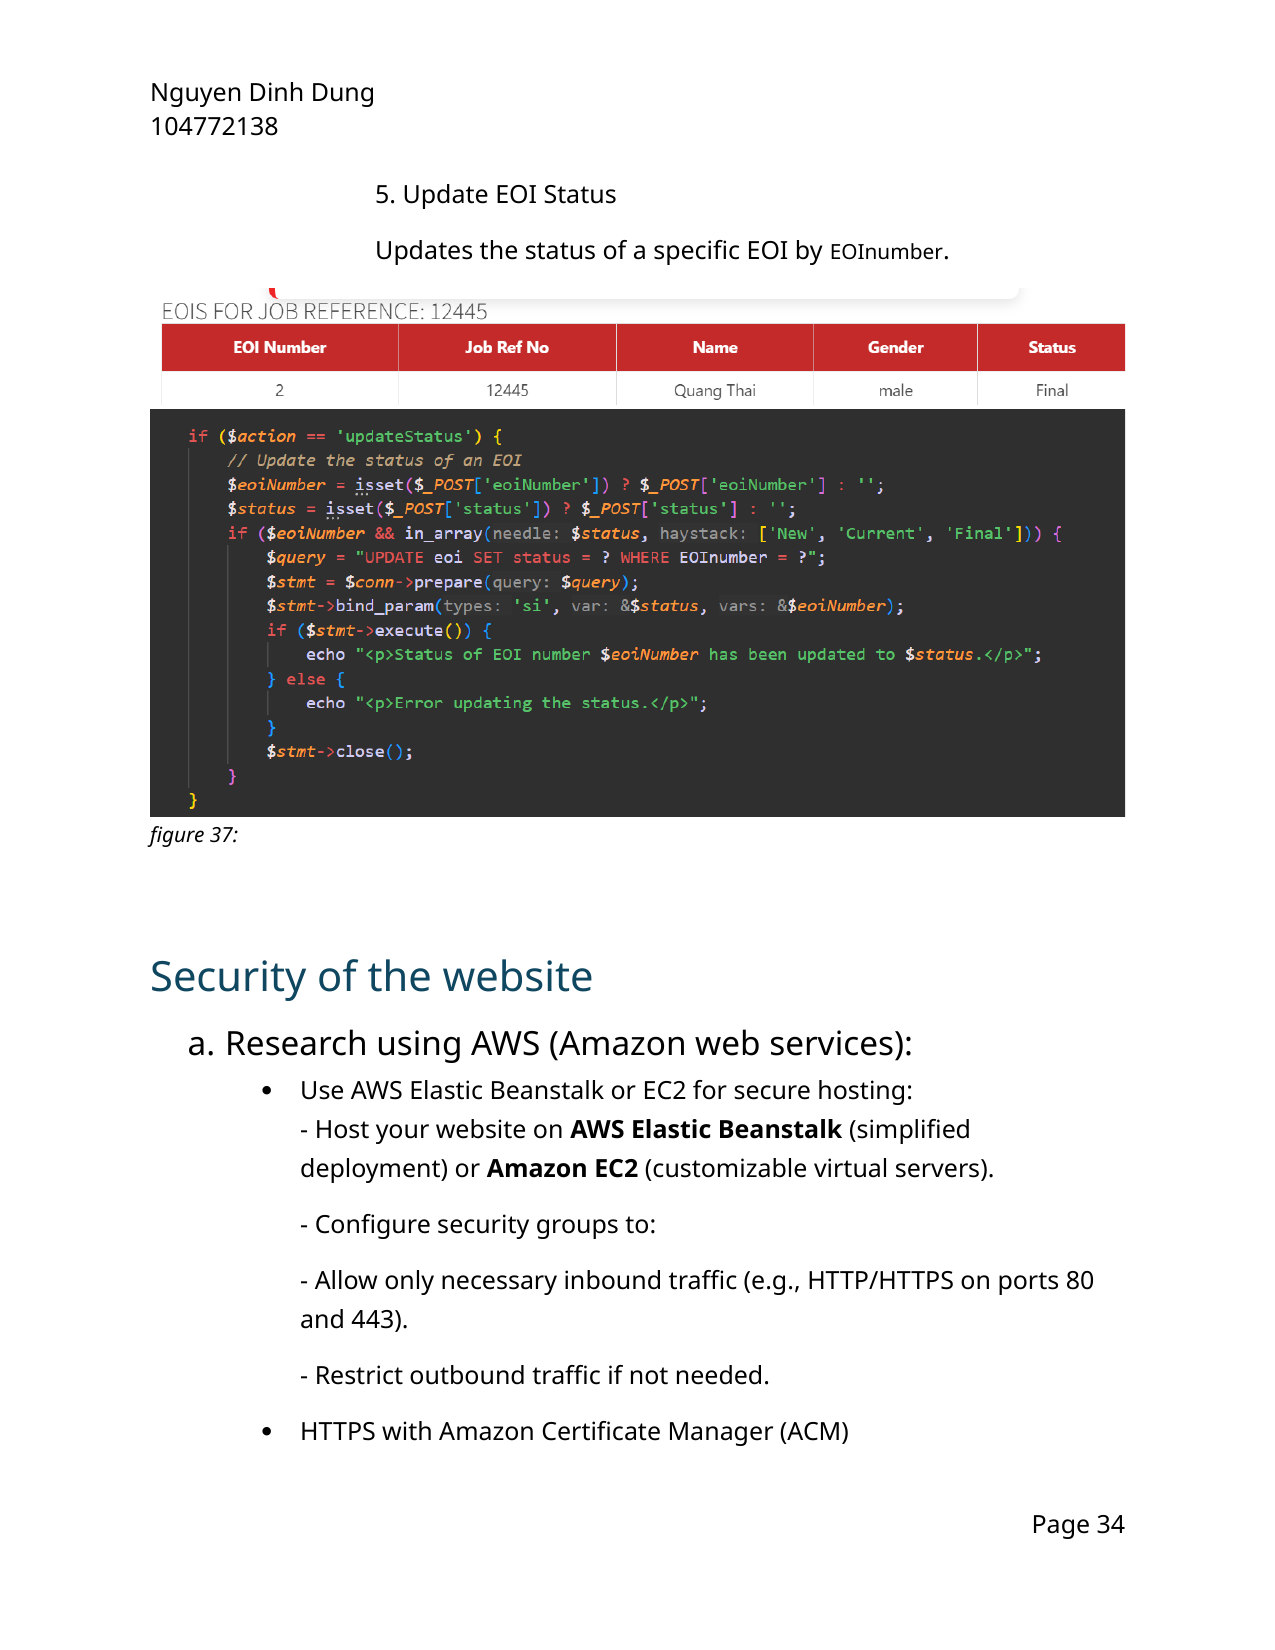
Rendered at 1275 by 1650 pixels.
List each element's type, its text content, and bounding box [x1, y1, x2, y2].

subtitle Security of the website [150, 947, 1125, 1003]
picture [150, 288, 1125, 405]
text - Restrict outbound traffic if not needed. [225, 1357, 1125, 1391]
list Research using AWS (Amazon web services): [187, 1020, 1125, 1066]
text figure 37: [150, 817, 1125, 849]
text - Configure security groups to: [225, 1206, 1125, 1241]
text Updates the status of a specific EOI by EOInumber. [375, 233, 1125, 267]
text 5. Update EOI Status [375, 177, 1125, 211]
text - Allow only necessary inbound traffic (e.g., HTTP/HTTPS on ports 80 and 443). [300, 1262, 1125, 1336]
list HTTPS with Amazon Certificate Manager (ACM) [262, 1413, 1125, 1447]
list - Host your website on AWS Elastic Beanstalk (simplified deployment) or Amazon EC2 (customizable virtual servers). [300, 1111, 1125, 1185]
picture [150, 409, 1125, 817]
list Use AWS Elastic Beanstalk or EC2 for secure hosting: [262, 1072, 1125, 1106]
